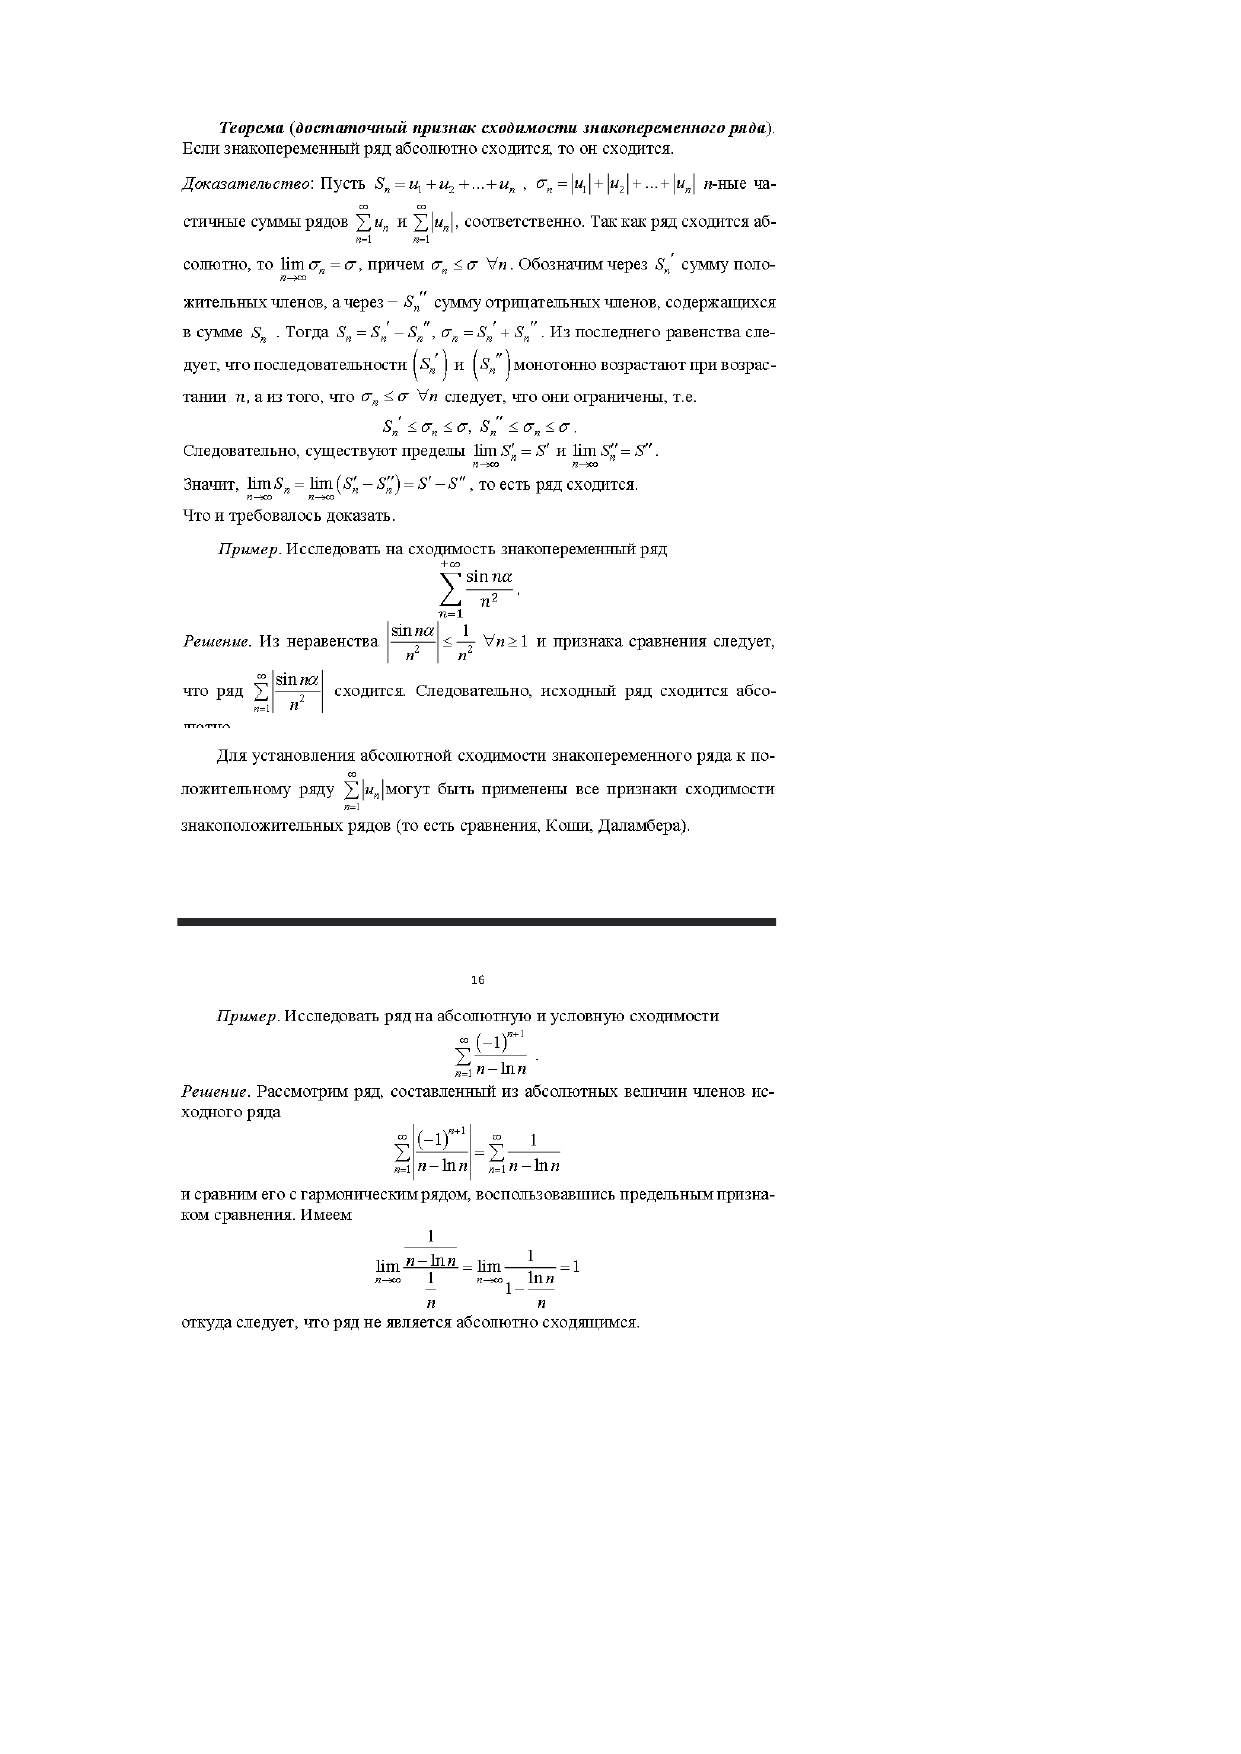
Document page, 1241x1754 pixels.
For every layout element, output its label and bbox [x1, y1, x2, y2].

picture [177, 746, 777, 1333]
picture [177, 118, 780, 728]
